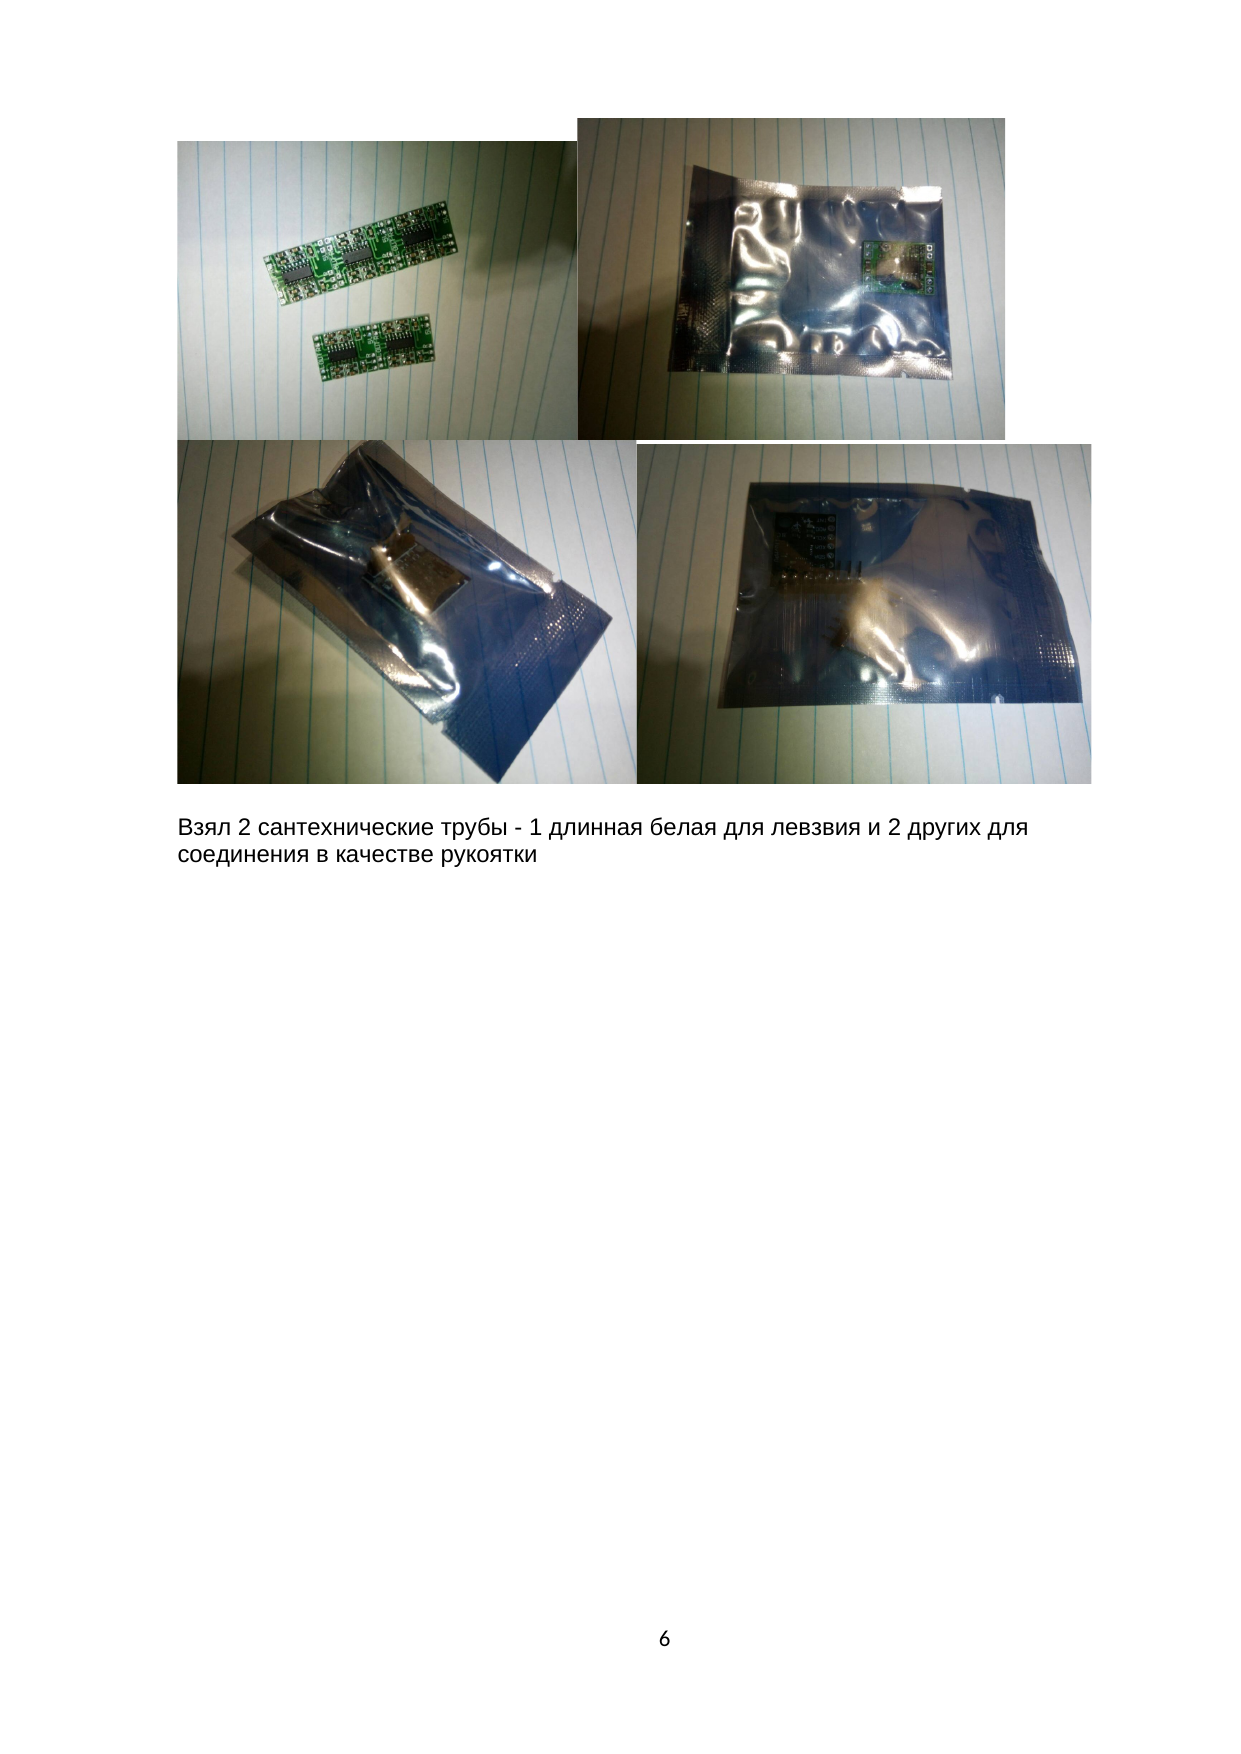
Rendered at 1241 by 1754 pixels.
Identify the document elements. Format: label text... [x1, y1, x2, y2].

text Взял 2 сантехнические трубы - 1 длинная белая для левзвия и 2 других для соединения в качестве рукоятки [177, 812, 1152, 868]
picture [177, 118, 1092, 784]
